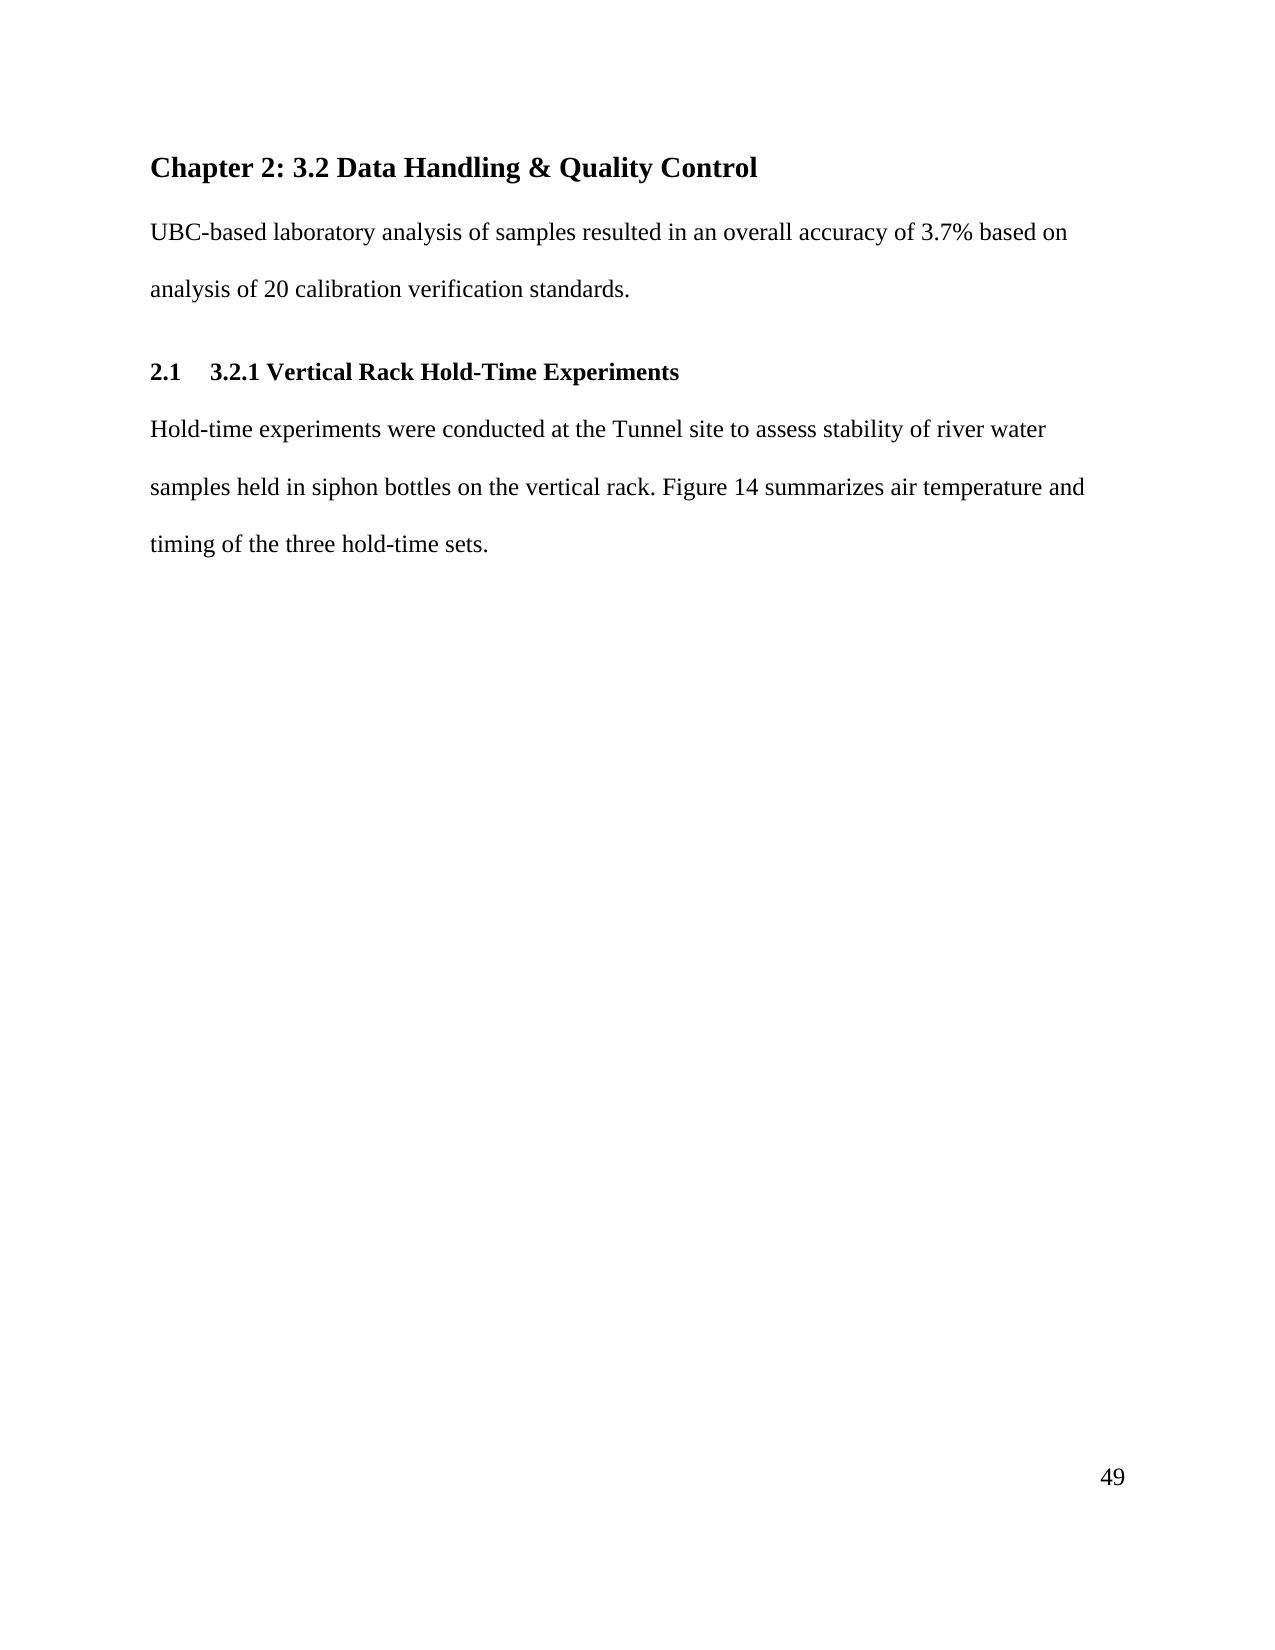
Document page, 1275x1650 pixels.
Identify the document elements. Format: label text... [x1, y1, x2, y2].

text UBC-based laboratory analysis of samples resulted in an overall accuracy of 3.7% based on analysis of 20 calibration verification standards. [150, 217, 1125, 303]
subtitle 3.2.1 Vertical Rack Hold-Time Experiments [150, 357, 1125, 386]
subtitle 3.2 Data Handling & Quality Control [150, 150, 1125, 183]
text Hold-time experiments were conducted at the Tunnel site to assess stability of river water samples held in siphon bottles on the vertical rack. Figure 14 summarizes air temperature and timing of the three hold-time sets. [150, 414, 1125, 558]
